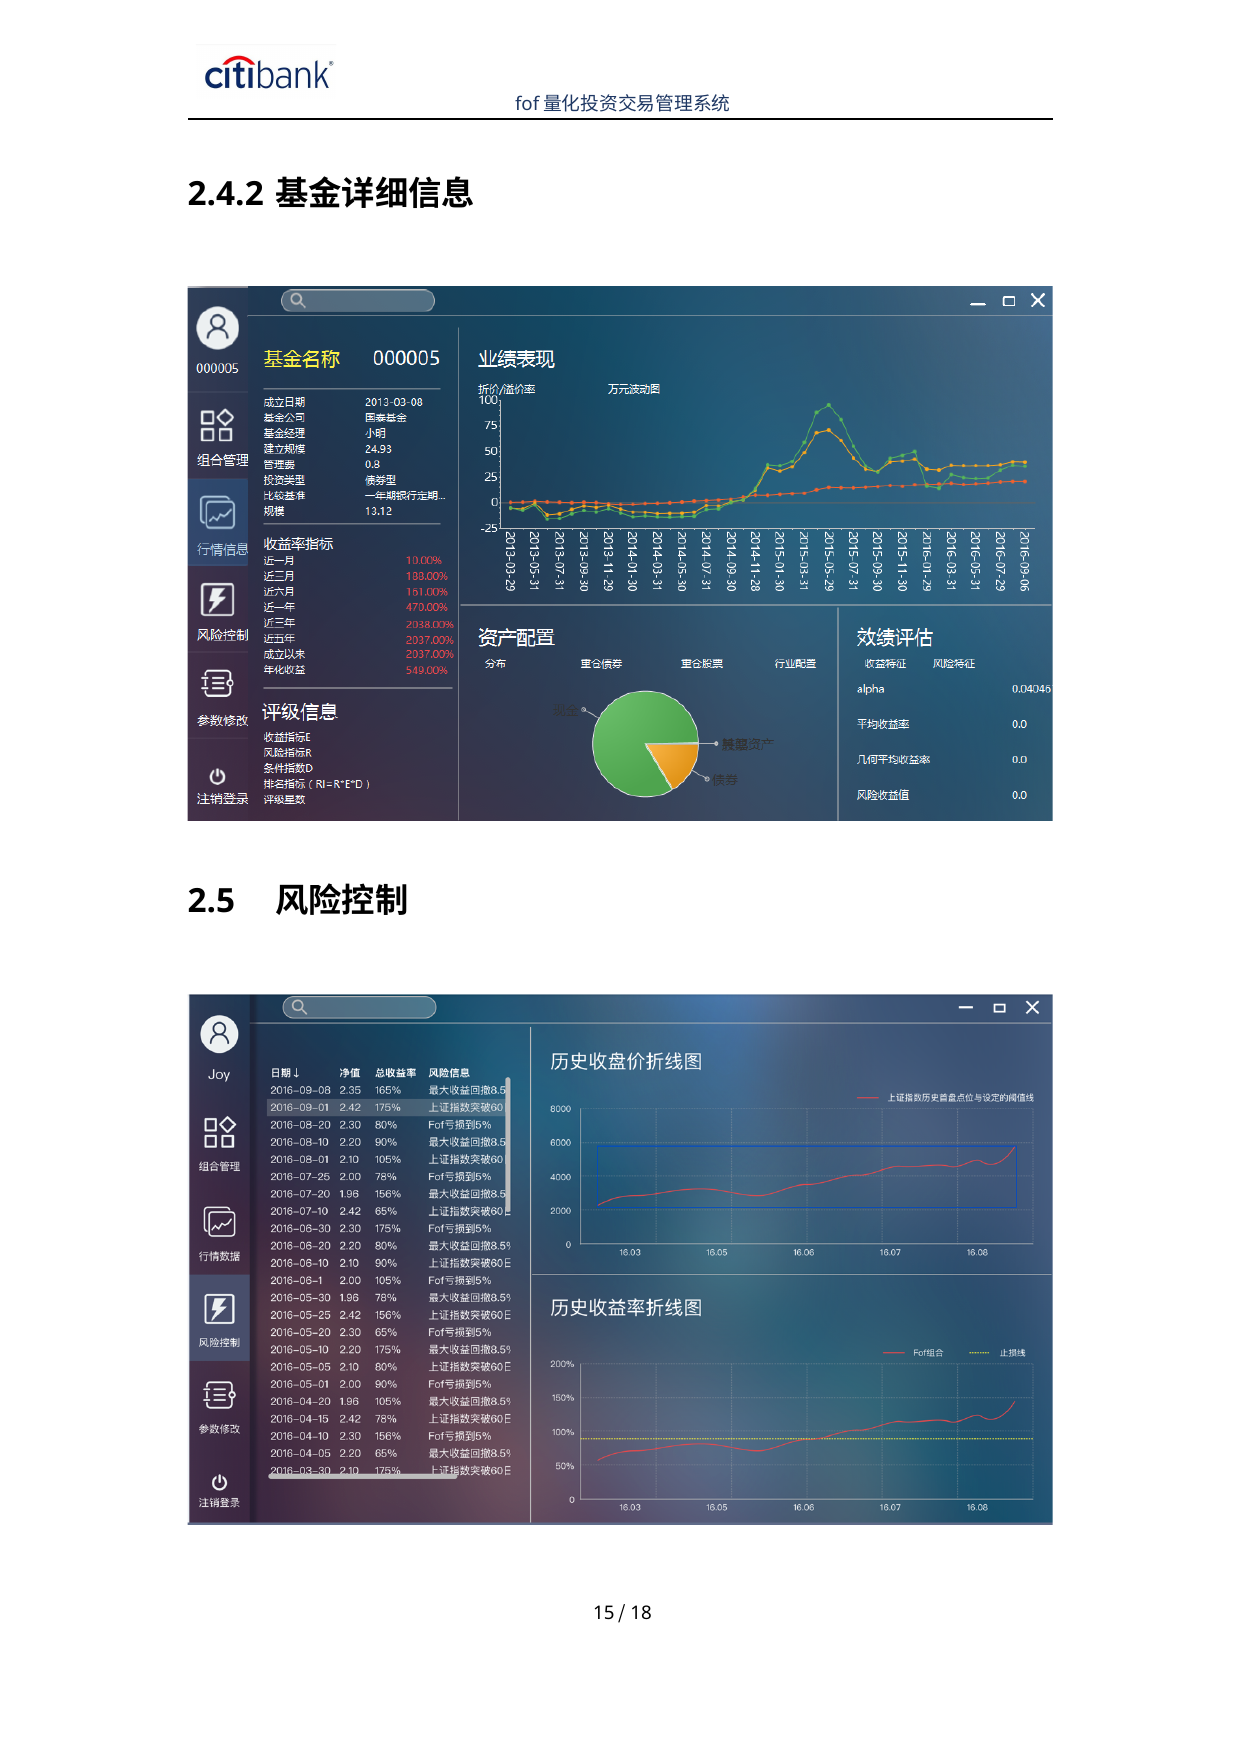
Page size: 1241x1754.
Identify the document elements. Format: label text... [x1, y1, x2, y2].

picture [195, 44, 337, 99]
picture [187, 993, 1053, 1525]
subtitle 风险控制 [187, 866, 1053, 931]
subtitle 基金详细信息 [187, 159, 1053, 224]
picture [187, 286, 1053, 821]
